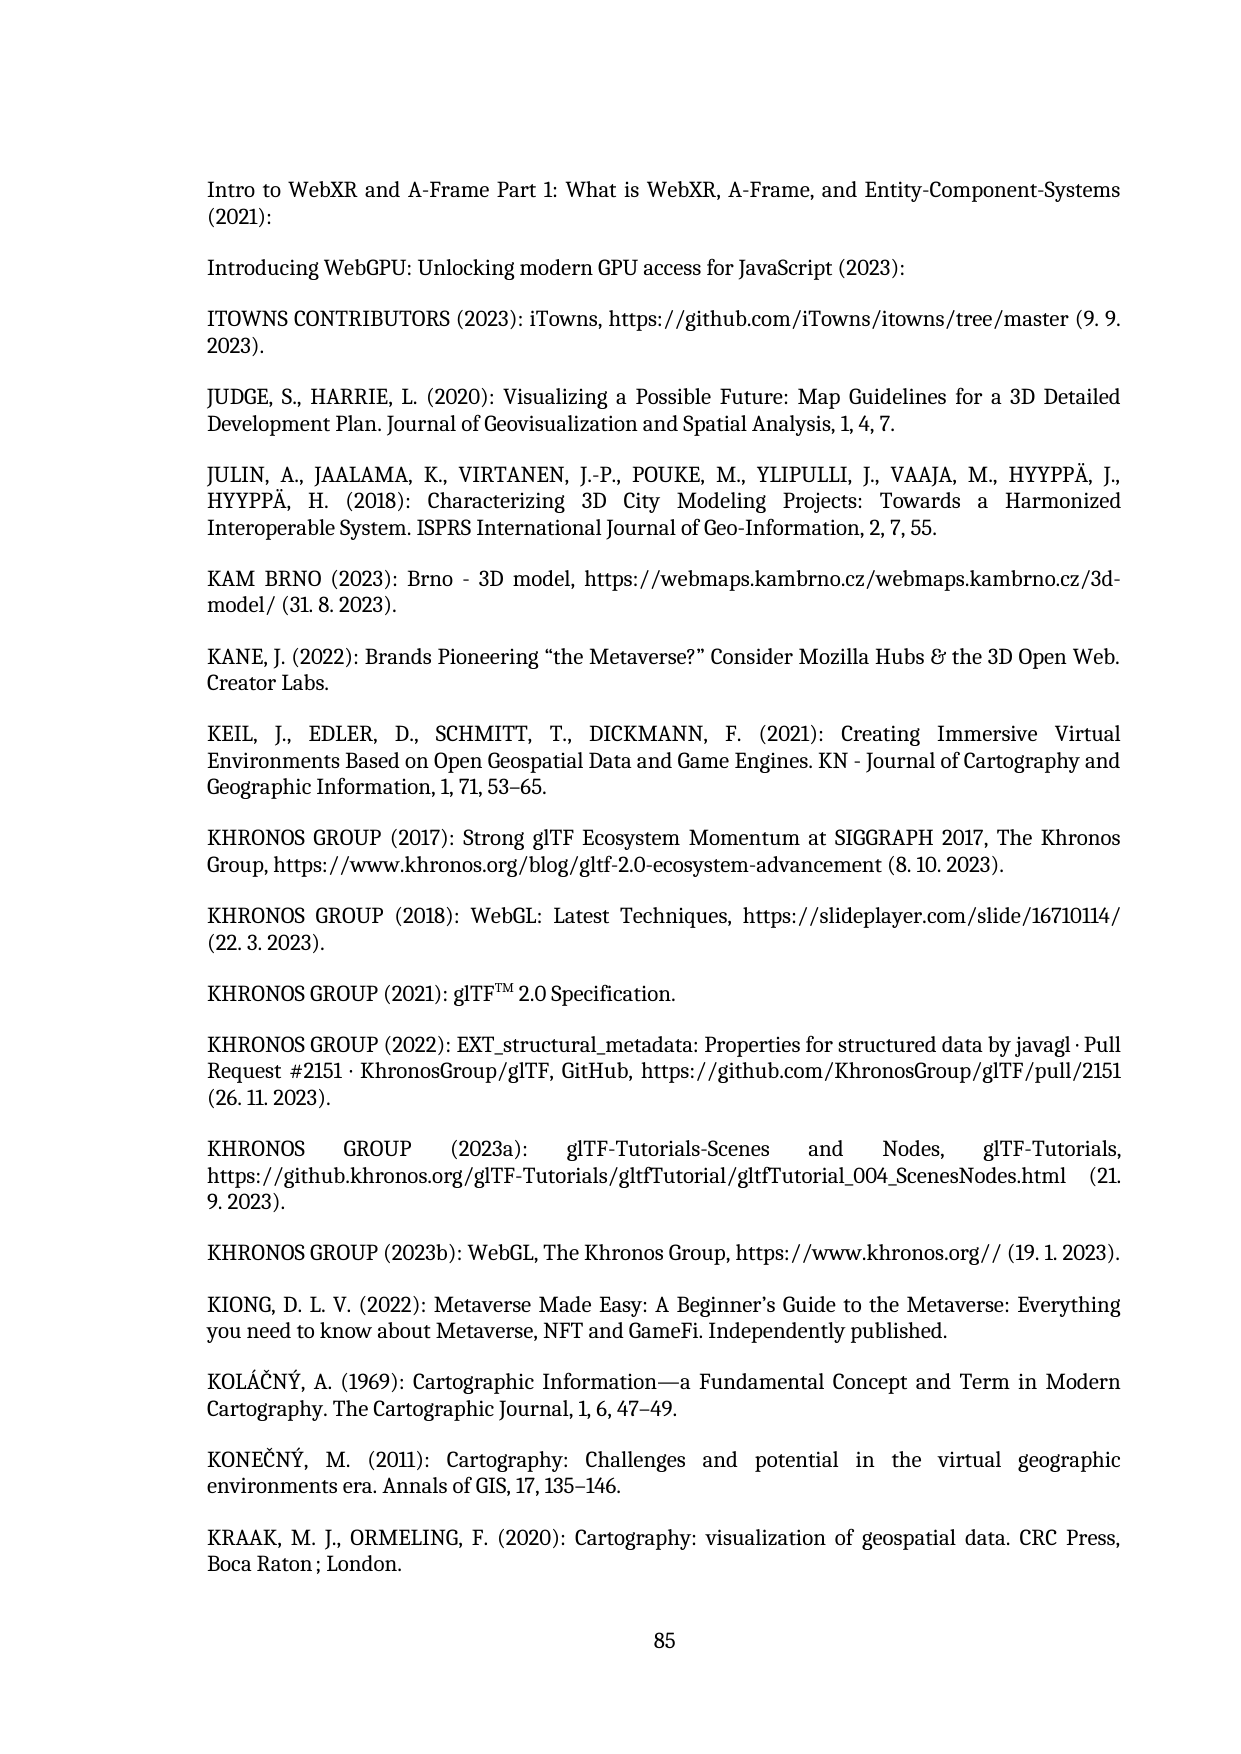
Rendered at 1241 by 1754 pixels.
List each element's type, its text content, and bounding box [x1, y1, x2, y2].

text KHRONOS GROUP (2017): Strong glTF Ecosystem Momentum at SIGGRAPH 2017, The Khronos Group, https://www.khronos.org/blog/gltf-2.0-ecosystem-advancement (8. 10. 2023). [207, 825, 1122, 878]
text KIONG, D. L. V. (2022): Metaverse Made Easy: A Beginner’s Guide to the Metaverse: Everything you need to know about Metaverse, NFT and GameFi. Independently published. [207, 1291, 1122, 1344]
text Introducing WebGPU: Unlocking modern GPU access for JavaScript (2023): [207, 255, 1122, 281]
text KHRONOS GROUP (2023b): WebGL, The Khronos Group, https://www.khronos.org// (19. 1. 2023). [207, 1240, 1122, 1266]
text KHRONOS GROUP (2023a): glTF-Tutorials-Scenes and Nodes, glTF-Tutorials, https://github.khronos.org/glTF-Tutorials/gltfTutorial/gltfTutorial_004_ScenesNodes.html (21. 9. 2023). [207, 1136, 1122, 1215]
text KOLÁČNÝ, A. (1969): Cartographic Information—a Fundamental Concept and Term in Modern Cartography. The Cartographic Journal, 1, 6, 47–49. [207, 1369, 1122, 1422]
text KHRONOS GROUP (2021): glTFTM 2.0 Specification. [207, 981, 1122, 1007]
text JULIN, A., JAALAMA, K., VIRTANEN, J.-P., POUKE, M., YLIPULLI, J., VAAJA, M., HYYPPÄ, J., HYYPPÄ, H. (2018): Characterizing 3D City Modeling Projects: Towards a Harmonized Interoperable System. ISPRS International Journal of Geo-Information, 2, 7, 55. [207, 462, 1122, 541]
text KONEČNÝ, M. (2011): Cartography: Challenges and potential in the virtual geographic environments era. Annals of GIS, 17, 135–146. [207, 1447, 1122, 1499]
text Intro to WebXR and A-Frame Part 1: What is WebXR, A-Frame, and Entity-Component-Systems (2021): [207, 177, 1122, 230]
text KHRONOS GROUP (2022): EXT_structural_metadata: Properties for structured data by javagl · Pull Request #2151 · KhronosGroup/glTF, GitHub, https://github.com/KhronosGroup/glTF/pull/2151 (26. 11. 2023). [207, 1032, 1122, 1111]
text KANE, J. (2022): Brands Pioneering “the Metaverse?” Consider Mozilla Hubs & the 3D Open Web. Creator Labs. [207, 643, 1122, 696]
text ITOWNS CONTRIBUTORS (2023): iTowns, https://github.com/iTowns/itowns/tree/master (9. 9. 2023). [207, 306, 1122, 359]
text JUDGE, S., HARRIE, L. (2020): Visualizing a Possible Future: Map Guidelines for a 3D Detailed Development Plan. Journal of Geovisualization and Spatial Analysis, 1, 4, 7. [207, 384, 1122, 437]
text KAM BRNO (2023): Brno - 3D model, https://webmaps.kambrno.cz/webmaps.kambrno.cz/3d-model/ (31. 8. 2023). [207, 566, 1122, 618]
text KEIL, J., EDLER, D., SCHMITT, T., DICKMANN, F. (2021): Creating Immersive Virtual Environments Based on Open Geospatial Data and Game Engines. KN - Journal of Cartography and Geographic Information, 1, 71, 53–65. [207, 721, 1122, 800]
text KRAAK, M. J., ORMELING, F. (2020): Cartography: visualization of geospatial data. CRC Press, Boca Raton ; London. [207, 1524, 1122, 1577]
text KHRONOS GROUP (2018): WebGL: Latest Techniques, https://slideplayer.com/slide/16710114/ (22. 3. 2023). [207, 903, 1122, 956]
